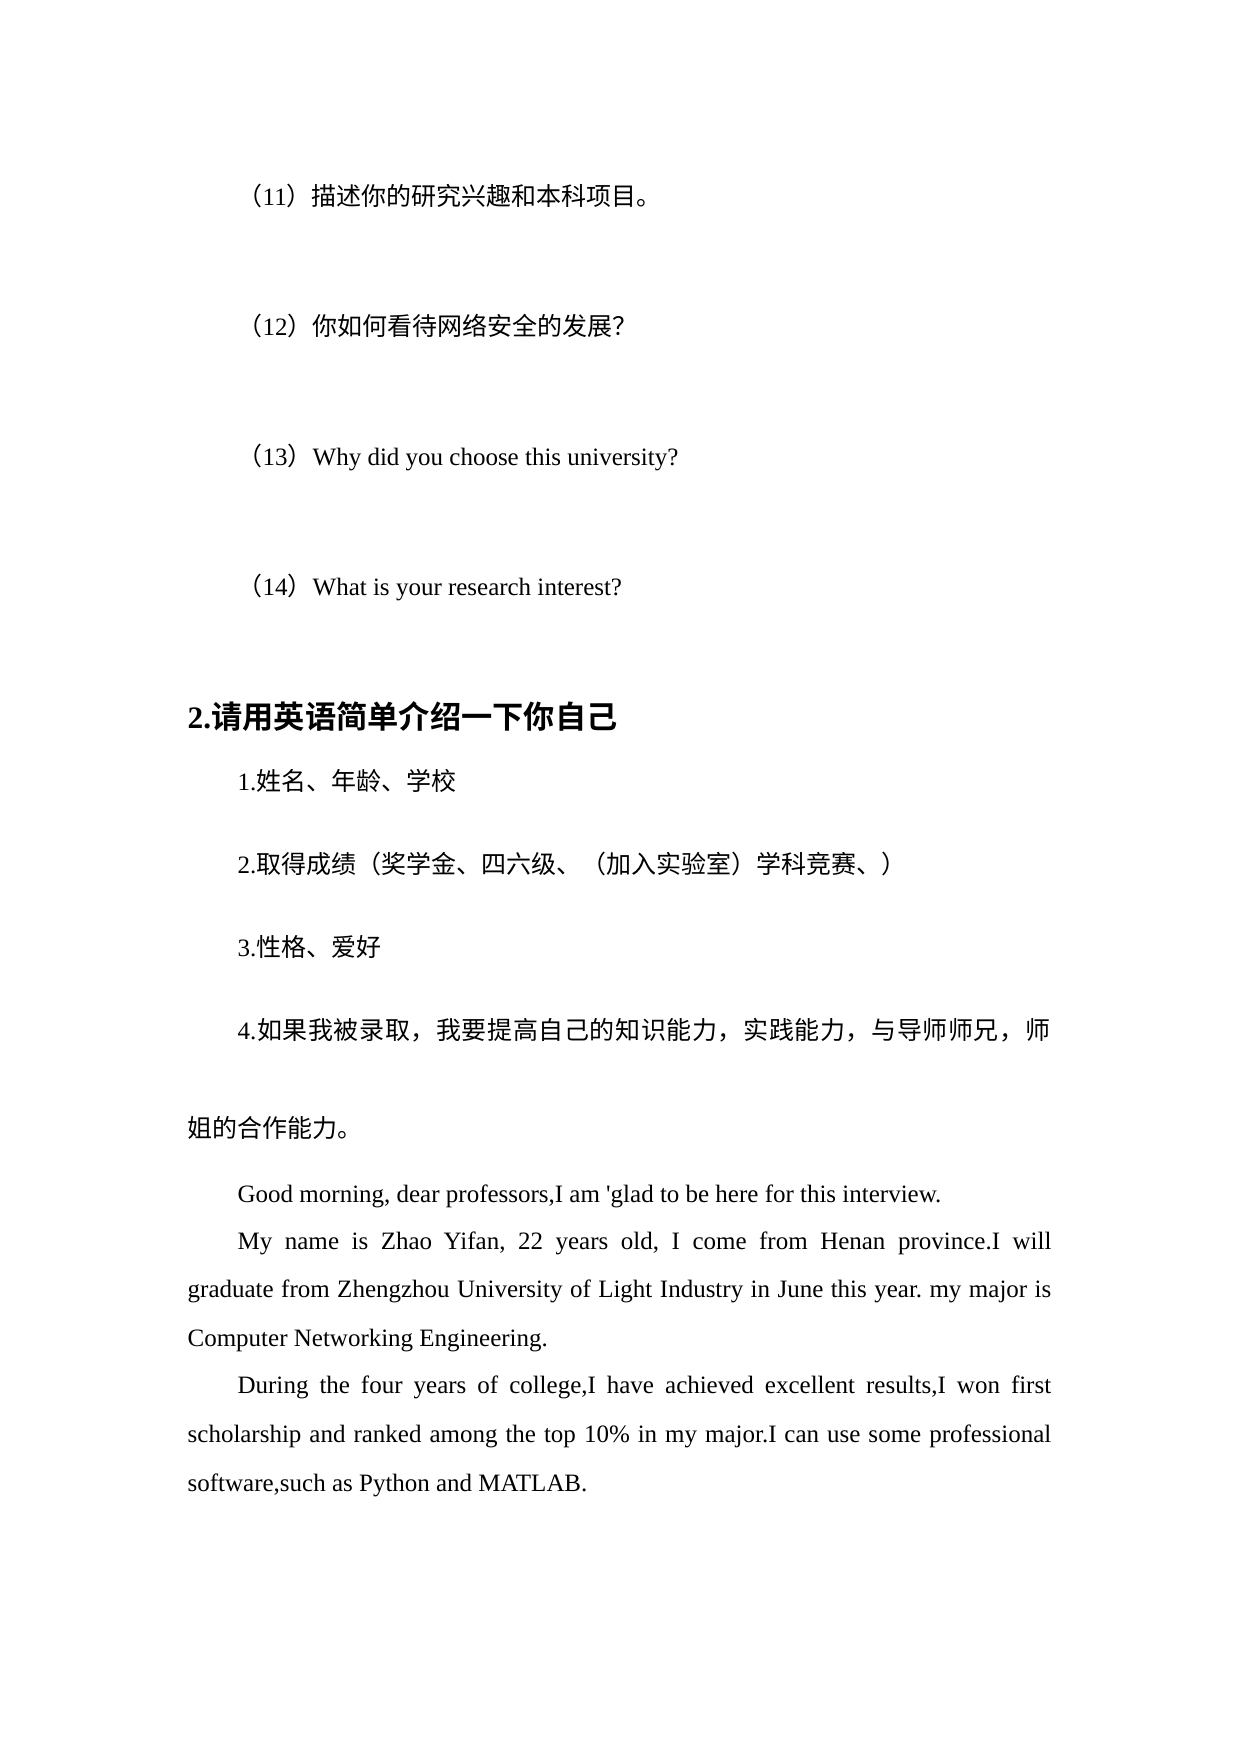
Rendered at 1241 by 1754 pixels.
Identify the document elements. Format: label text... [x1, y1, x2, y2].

text （11）描述你的研究兴趣和本科项目。 [187, 162, 1053, 227]
text 4.如果我被录取，我要提高自己的知识能力，实践能力，与导师师兄，师姐的合作能力。 [187, 996, 1053, 1159]
text （13）Why did you choose this university? [187, 422, 1053, 487]
text During the four years of college,I have achieved excellent results,I won first scholarship and ranked among the top 10% in my major.I can use some professional software,such as Python and MATLAB. [187, 1368, 1053, 1498]
text 2.取得成绩（奖学金、四六级、（加入实验室）学科竞赛、） [187, 830, 1053, 895]
text 1.姓名、年龄、学校 [187, 747, 1053, 812]
subtitle 2.请用英语简单介绍一下你自己 [187, 682, 1053, 747]
text Good morning, dear professors,I am 'glad to be here for this interview. [187, 1177, 1053, 1209]
text My name is Zhao Yifan, 22 years old, I come from Henan province.I will graduate from Zhengzhou University of Light Industry in June this year. my major is Computer Networking Engineering. [187, 1224, 1053, 1354]
text （14）What is your research interest? [187, 552, 1053, 617]
text 3.性格、爱好 [187, 913, 1053, 978]
text （12）你如何看待网络安全的发展？ [187, 292, 1053, 357]
